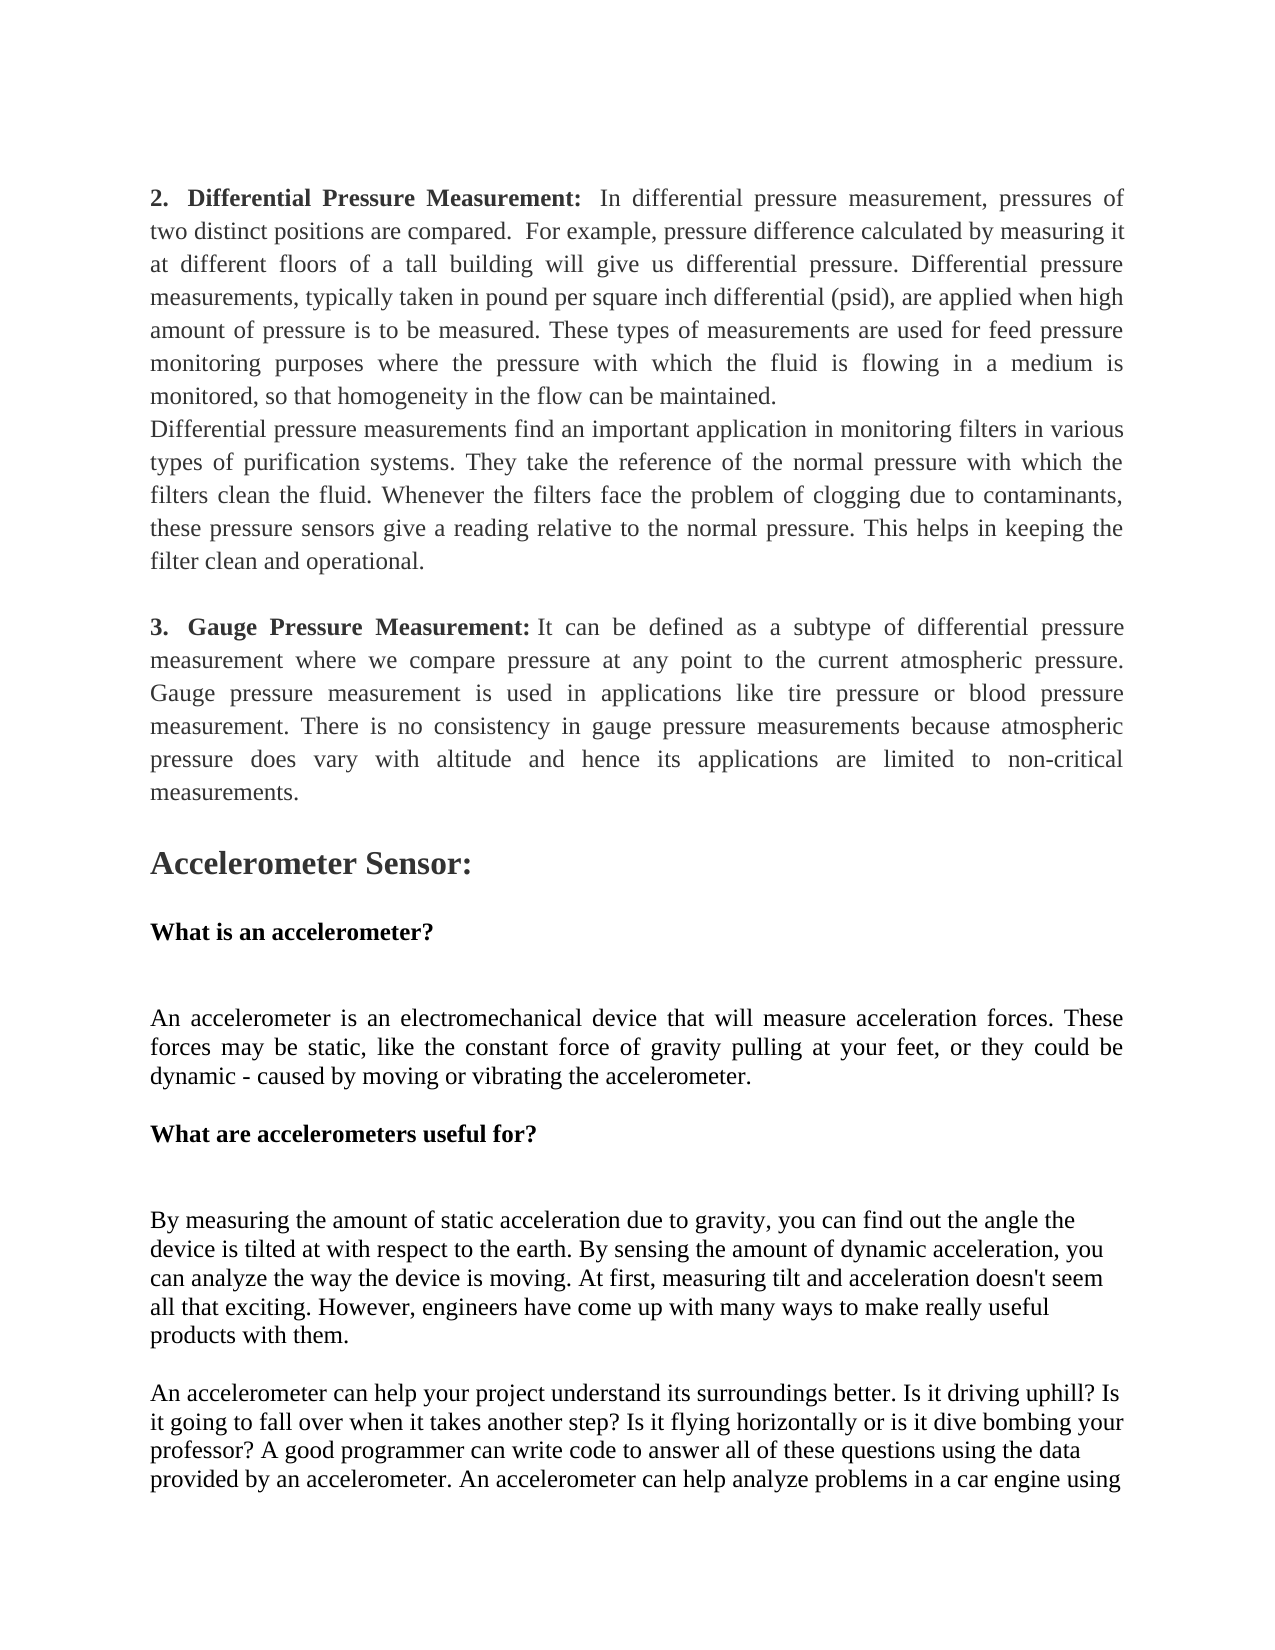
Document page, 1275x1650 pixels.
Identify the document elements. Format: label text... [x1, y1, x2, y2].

text What are accelerometers useful for? [150, 1119, 1125, 1176]
text 3. Gauge Pressure Measurement: It can be defined as a subtype of differential pressure measurement where we compare pressure at any point to the current atmospheric pressure. Gauge pressure measurement is used in applications like tire pressure or blood pressure measurement. There is no consistency in gauge pressure measurements because atmospheric pressure does vary with altitude and hence its applications are limited to non-critical measurements. [150, 612, 1125, 806]
text Accelerometer Sensor: [150, 843, 1125, 882]
text An accelerometer is an electromechanical device that will measure acceleration forces. These forces may be static, like the constant force of gravity pulling at your feet, or they could be dynamic - caused by moving or vibrating the accelerometer. [150, 974, 1125, 1089]
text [150, 1205, 1125, 1493]
text What is an accelerometer? [150, 917, 1125, 945]
text Differential pressure measurements find an important application in monitoring filters in various types of purification systems. They take the reference of the normal pressure with which the filters clean the fluid. Whenever the filters face the problem of clogging due to contaminants, these pressure sensors give a reading relative to the normal pressure. This helps in keeping the filter clean and operational. [150, 414, 1125, 575]
text 2. Differential Pressure Measurement: In differential pressure measurement, pressures of two distinct positions are compared. For example, pressure difference calculated by measuring it at different floors of a tall building will give us differential pressure. Differential pressure measurements, typically taken in pound per square inch differential (psid), are applied when high amount of pressure is to be measured. These types of measurements are used for feed pressure monitoring purposes where the pressure with which the fluid is flowing in a medium is monitored, so that homogeneity in the flow can be maintained. [150, 183, 1125, 410]
